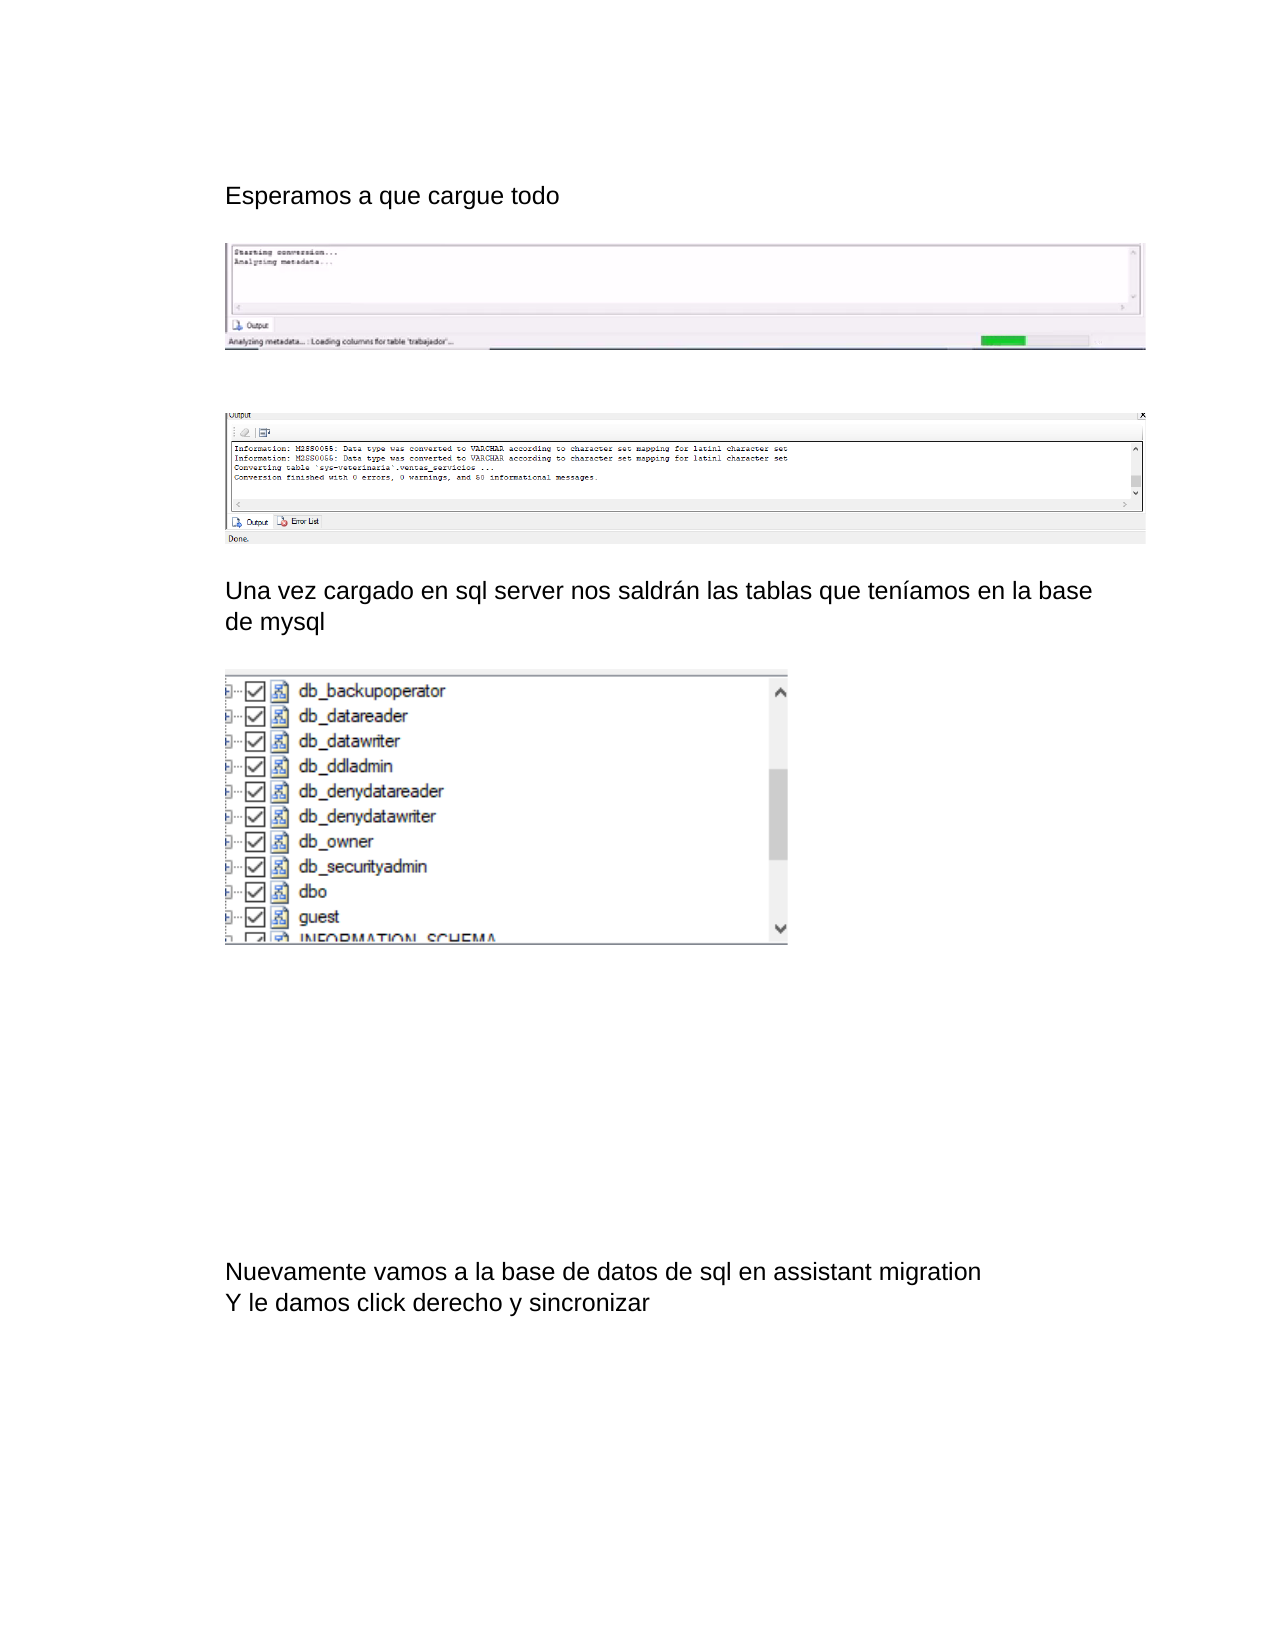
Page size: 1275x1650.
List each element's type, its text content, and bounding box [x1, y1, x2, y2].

picture [225, 669, 788, 945]
text Una vez cargado en sql server nos saldrán las tablas que teníamos en la base de mysql [225, 576, 1125, 636]
text Nuevamente vamos a la base de datos de sql en assistant migration [225, 1256, 1125, 1285]
picture [225, 413, 1146, 544]
text Y le damos click derecho y sincronizar [225, 1287, 1125, 1316]
text Esperamos a que cargue todo [225, 181, 1125, 210]
picture [225, 243, 1146, 350]
